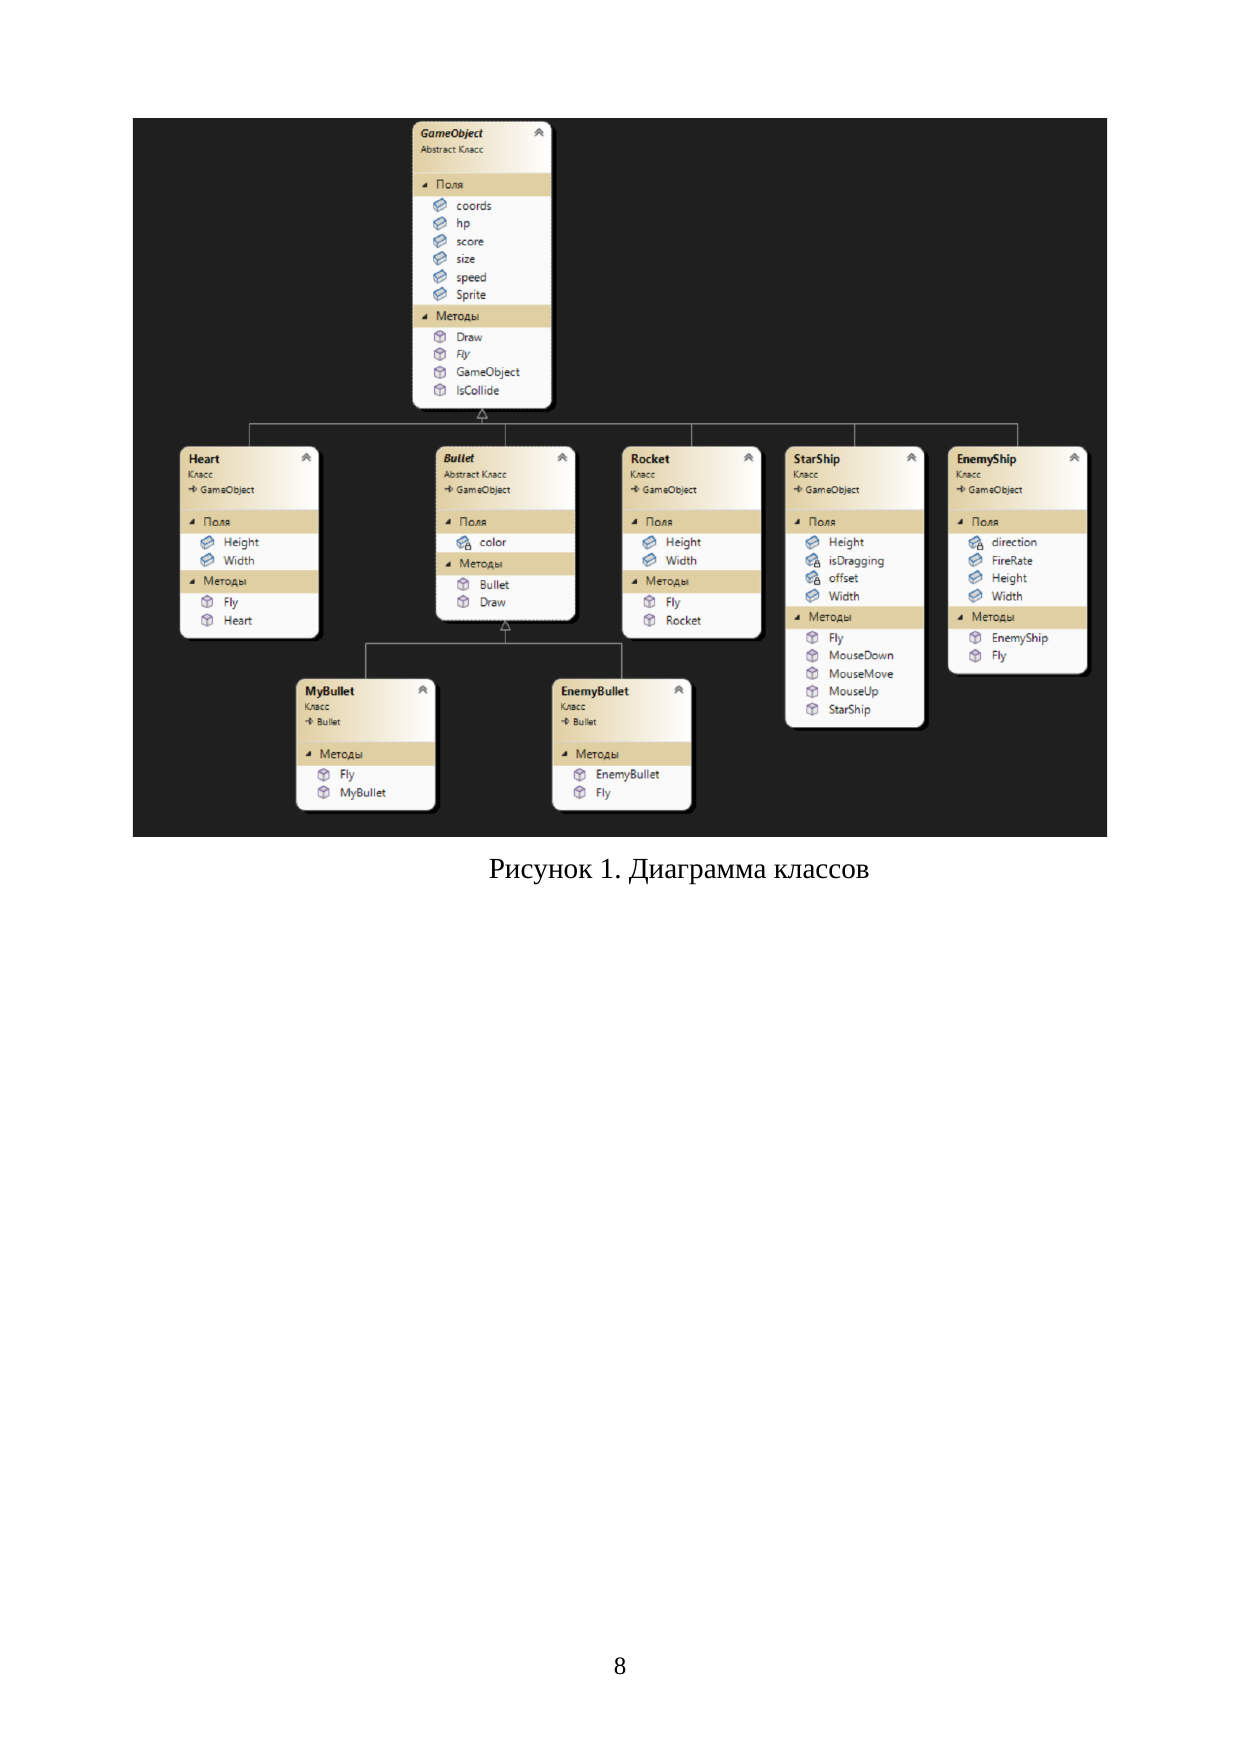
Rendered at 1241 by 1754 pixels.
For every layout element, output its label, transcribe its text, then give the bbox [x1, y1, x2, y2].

picture [132, 118, 1108, 837]
text Рисунок 1. Диаграмма классов [133, 851, 1152, 885]
